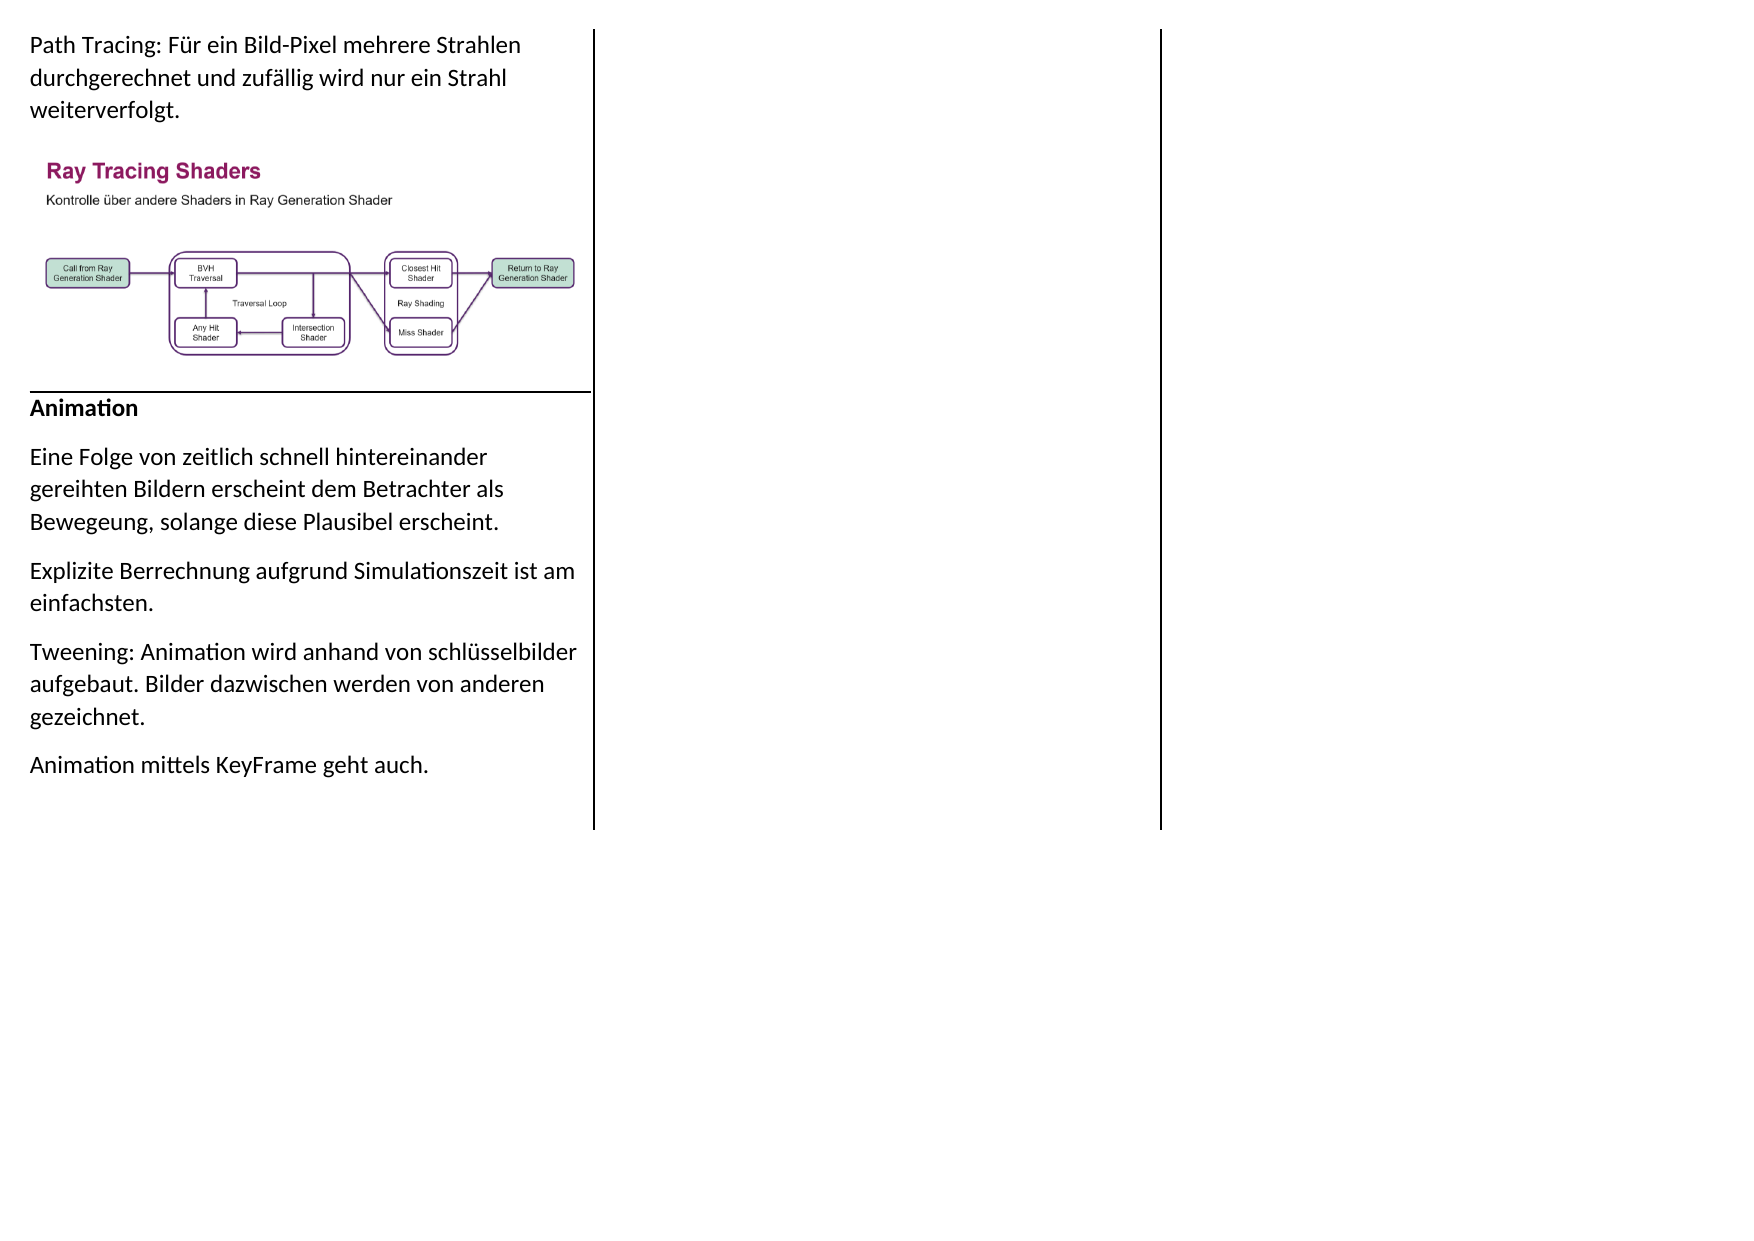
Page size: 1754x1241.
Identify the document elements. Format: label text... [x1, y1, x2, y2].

picture [29, 158, 591, 373]
text Tweening: Animation wird anhand von schlüsselbilder aufgebaut. Bilder dazwischen werden von anderen gezeichnet. [29, 636, 591, 731]
text Explizite Berrechnung aufgrund Simulationszeit ist am einfachsten. [29, 555, 591, 618]
list Path Tracing: Für ein Bild-Pixel mehrere Strahlen durchgerechnet und zufällig wird nur ein Strahl weiterverfolgt. [29, 29, 591, 125]
text Eine Folge von zeitlich schnell hintereinander gereihten Bildern erscheint dem Betrachter als Bewegeung, solange diese Plausibel erscheint. [29, 441, 591, 536]
text Animation [29, 392, 591, 423]
text Animation mittels KeyFrame geht auch. [29, 750, 591, 780]
